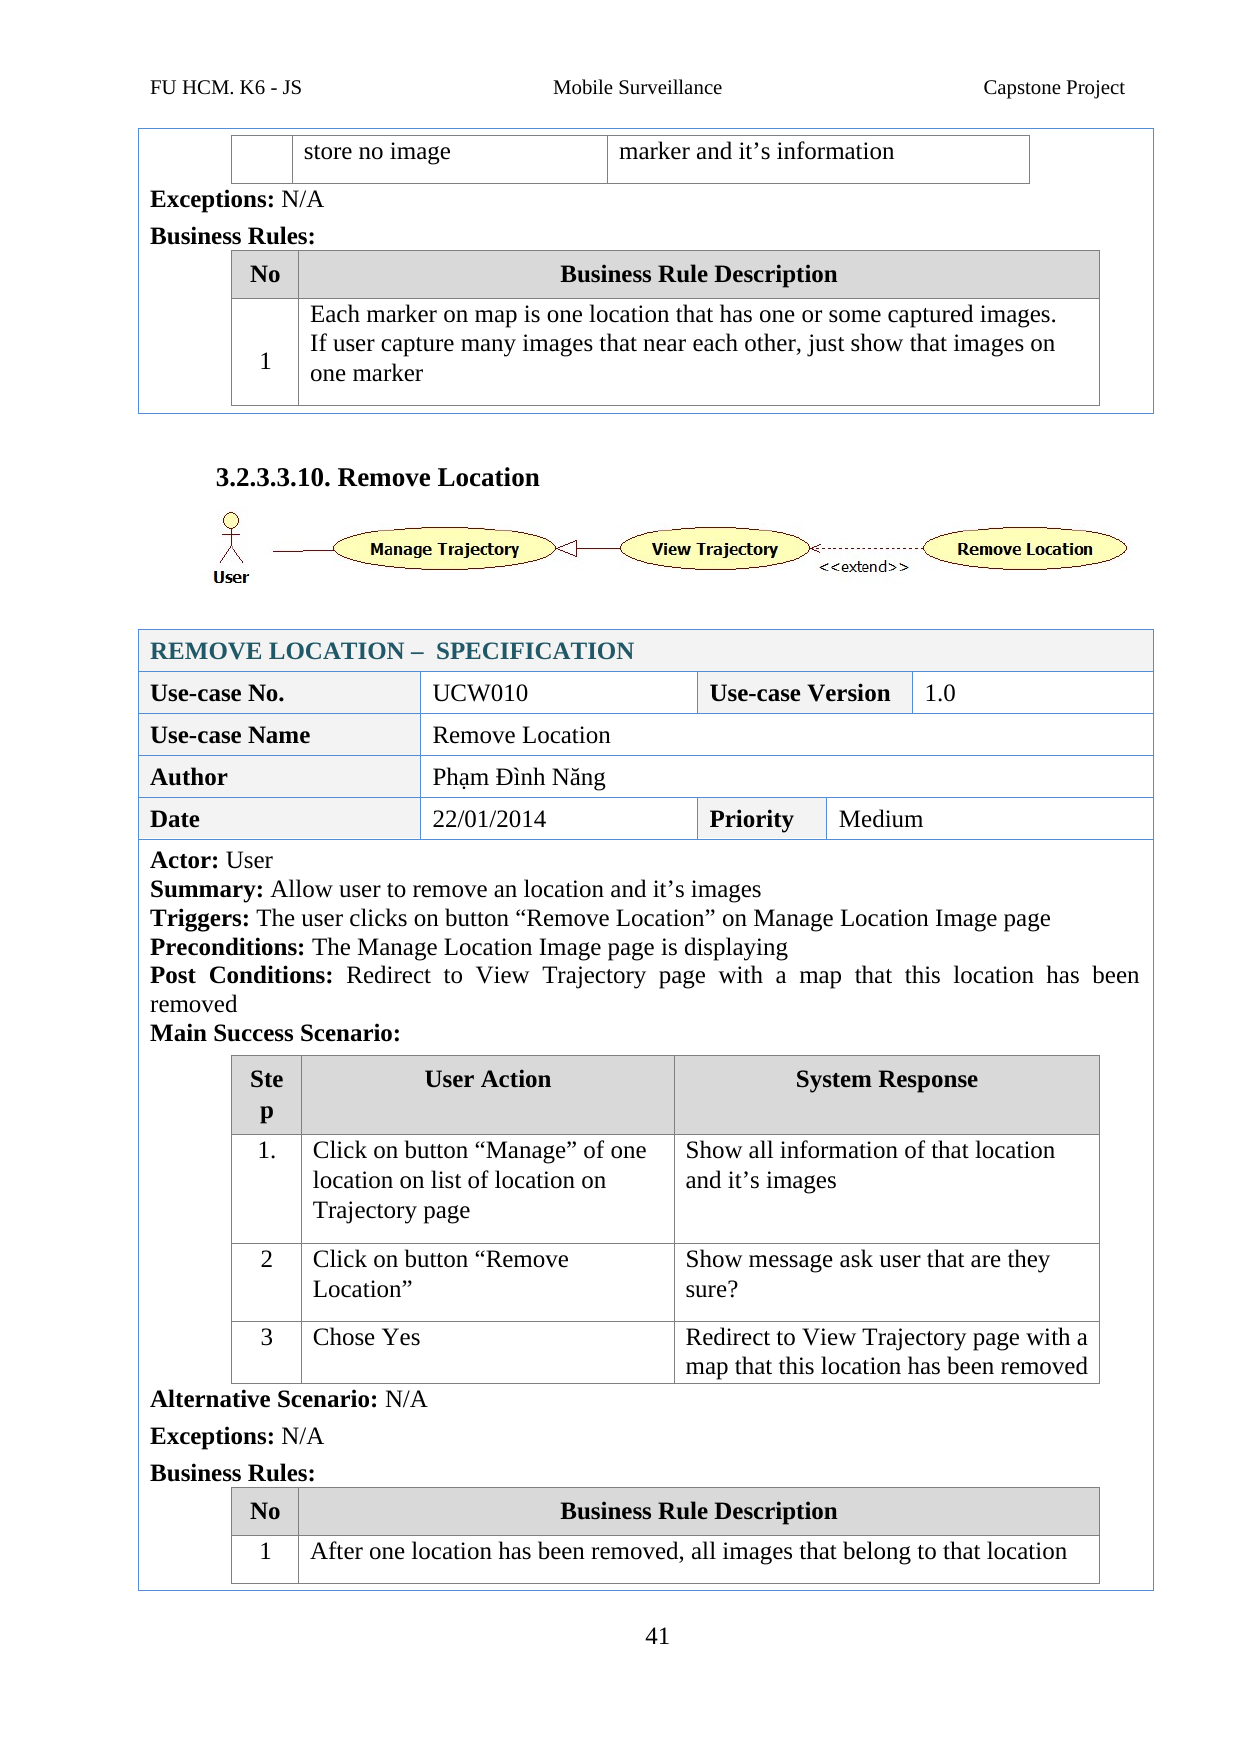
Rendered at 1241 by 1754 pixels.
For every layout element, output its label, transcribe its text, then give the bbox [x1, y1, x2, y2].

table_cell 22/01/2014 [421, 798, 697, 838]
table_cell Date [139, 798, 420, 838]
table_cell Use-case No. [139, 672, 420, 713]
picture [170, 491, 1146, 611]
table_header REMOVE LOCATION – SPECIFICATION [139, 630, 1153, 671]
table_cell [139, 840, 1153, 1590]
table_cell Use-case Version [698, 672, 912, 713]
table_cell Priority [698, 798, 826, 838]
table_cell Author [139, 756, 420, 797]
table_cell Use-case Name [139, 714, 420, 755]
table_cell Remove Location [421, 714, 1153, 755]
table_cell UCW010 [421, 672, 697, 713]
subtitle Remove Location [216, 461, 1165, 492]
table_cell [139, 129, 1153, 412]
table_cell 1.0 [913, 672, 1153, 713]
table_cell Phạm Đình Năng [421, 756, 1153, 797]
table_cell Medium [827, 798, 1153, 838]
